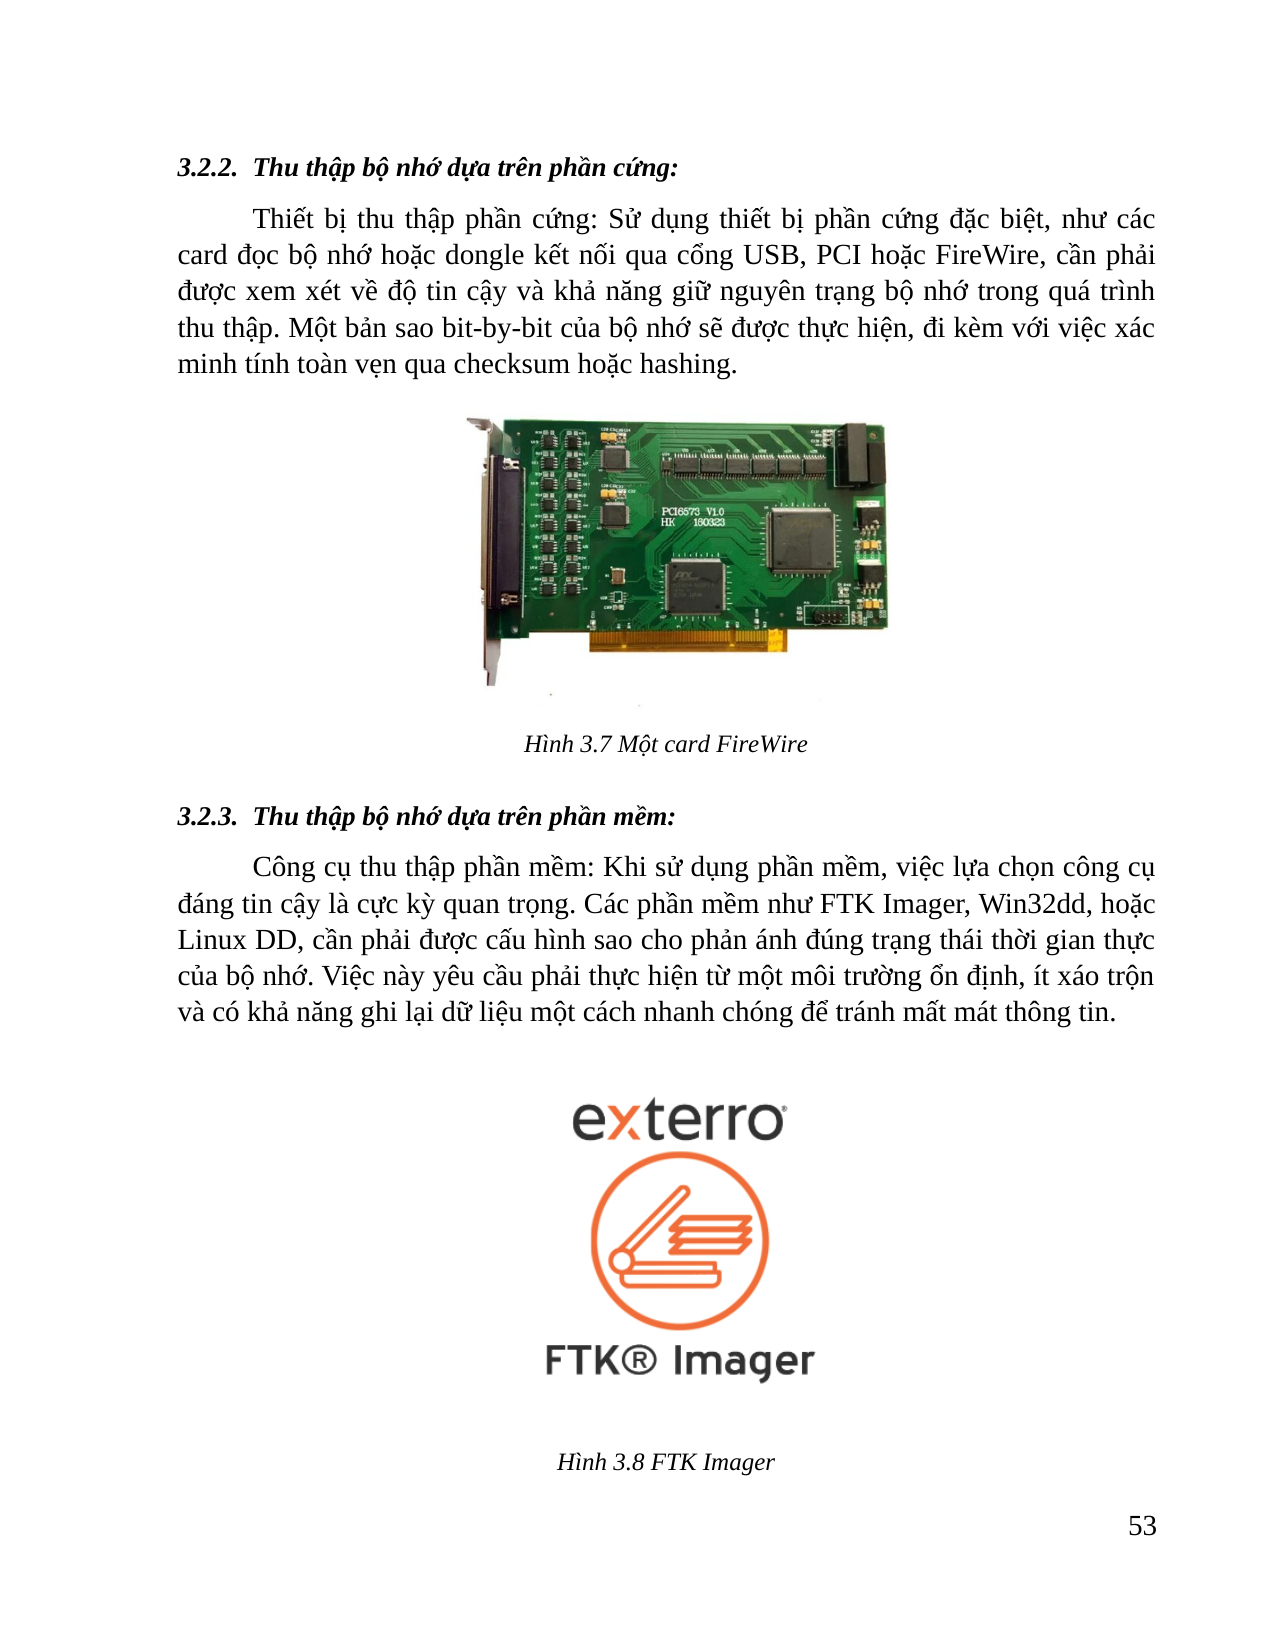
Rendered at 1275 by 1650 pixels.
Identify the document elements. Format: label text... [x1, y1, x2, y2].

text Hình 3.7 Một card FireWire [177, 729, 1157, 758]
subtitle Thu thập bộ nhớ dựa trên phần cứng: [177, 151, 1157, 183]
picture [457, 398, 915, 710]
subtitle Thu thập bộ nhớ dựa trên phần mềm: [177, 800, 1157, 831]
text Công cụ thu thập phần mềm: Khi sử dụng phần mềm, việc lựa chọn công cụ đáng tin cậy là cực kỳ quan trọng. Các phần mềm như FTK Imager, Win32dd, hoặc Linux DD, cần phải được cấu hình sao cho phản ánh đúng trạng thái thời gian thực của bộ nhớ. Việc này yêu cầu phải thực hiện từ một môi trường ổn định, ít xáo trộn và có khả năng ghi lại dữ liệu một cách nhanh chóng để tránh mất mát thông tin. [177, 849, 1157, 1028]
picture [494, 1047, 878, 1428]
text Hình 3.8 FTK Imager [177, 1447, 1157, 1475]
text Thiết bị thu thập phần cứng: Sử dụng thiết bị phần cứng đặc biệt, như các card đọc bộ nhớ hoặc dongle kết nối qua cổng USB, PCI hoặc FireWire, cần phải được xem xét về độ tin cậy và khả năng giữ nguyên trạng bộ nhớ trong quá trình thu thập. Một bản sao bit-by-bit của bộ nhớ sẽ được thực hiện, đi kèm với việc xác minh tính toàn vẹn qua checksum hoặc hashing. [177, 201, 1157, 379]
